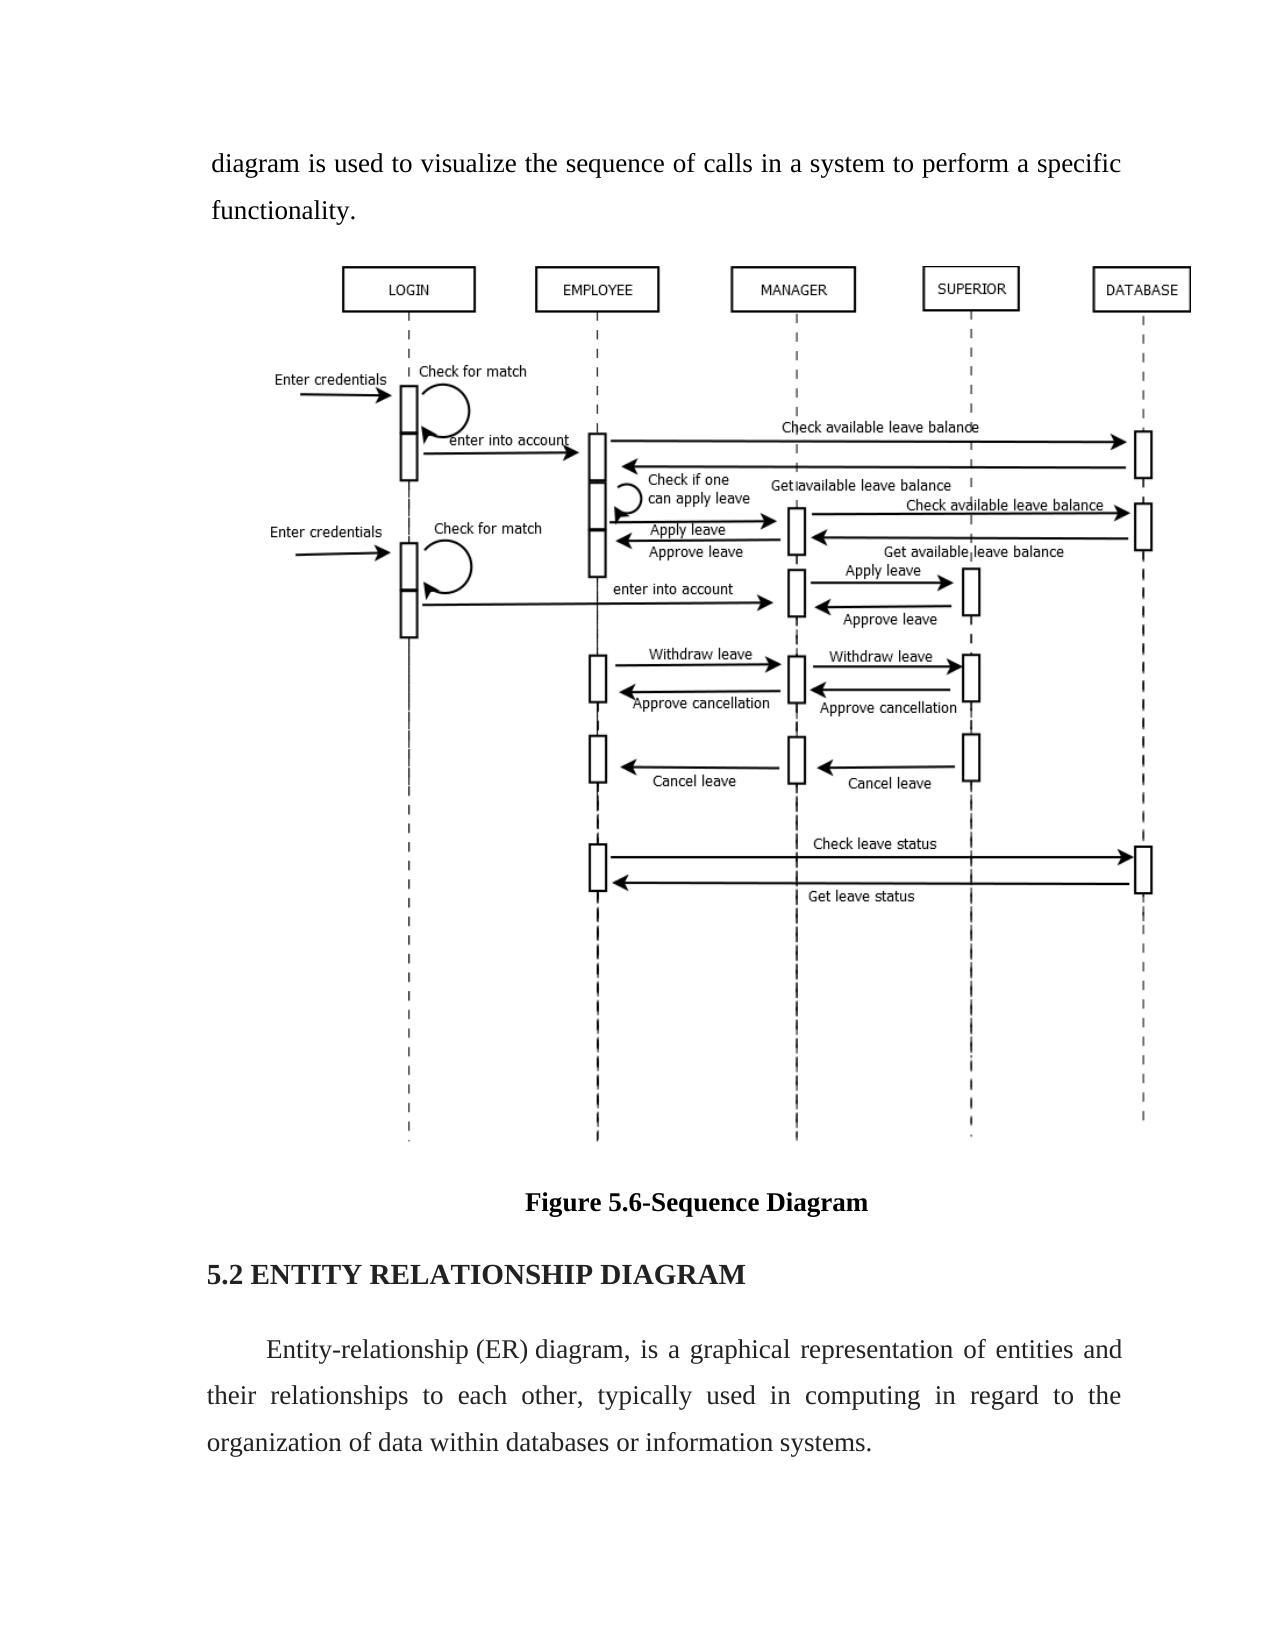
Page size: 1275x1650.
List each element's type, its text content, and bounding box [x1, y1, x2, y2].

text Entity-relationship (ER) diagram, is a graphical representation of entities and their relationships to each other, typically used in computing in regard to the organization of data within databases or information systems. [207, 1333, 1123, 1380]
picture [270, 266, 1191, 1147]
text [211, 148, 1123, 225]
text 5.2 ENTITY RELATIONSHIP DIAGRAM [207, 1257, 1123, 1291]
text Figure 5.6-Sequence Diagram [211, 1186, 1123, 1217]
text Entity-relationship (ER) diagram, is a graphical representation of entities and their relationships to each other, typically used in computing in regard to the organization of data within databases or information systems. [207, 1411, 1123, 1457]
